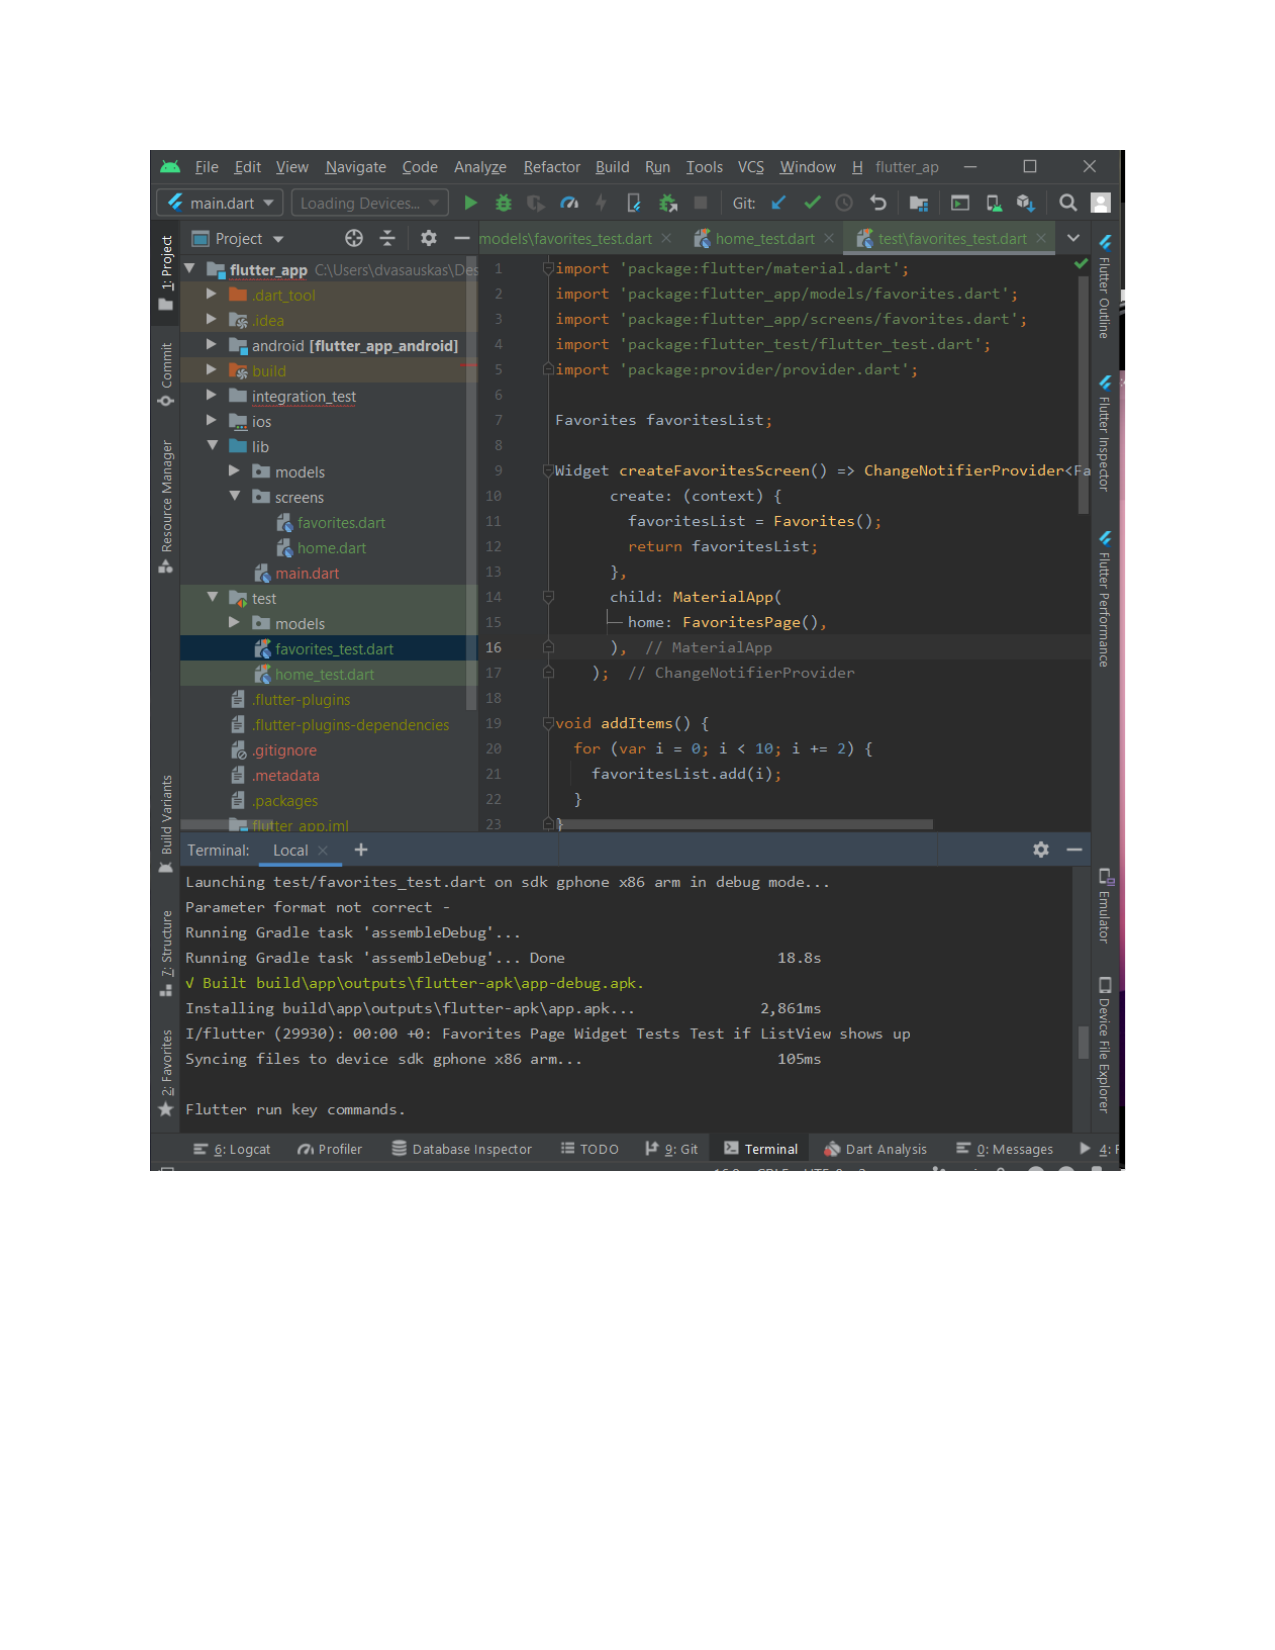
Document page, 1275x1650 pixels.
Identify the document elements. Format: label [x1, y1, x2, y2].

picture [150, 150, 1125, 1171]
